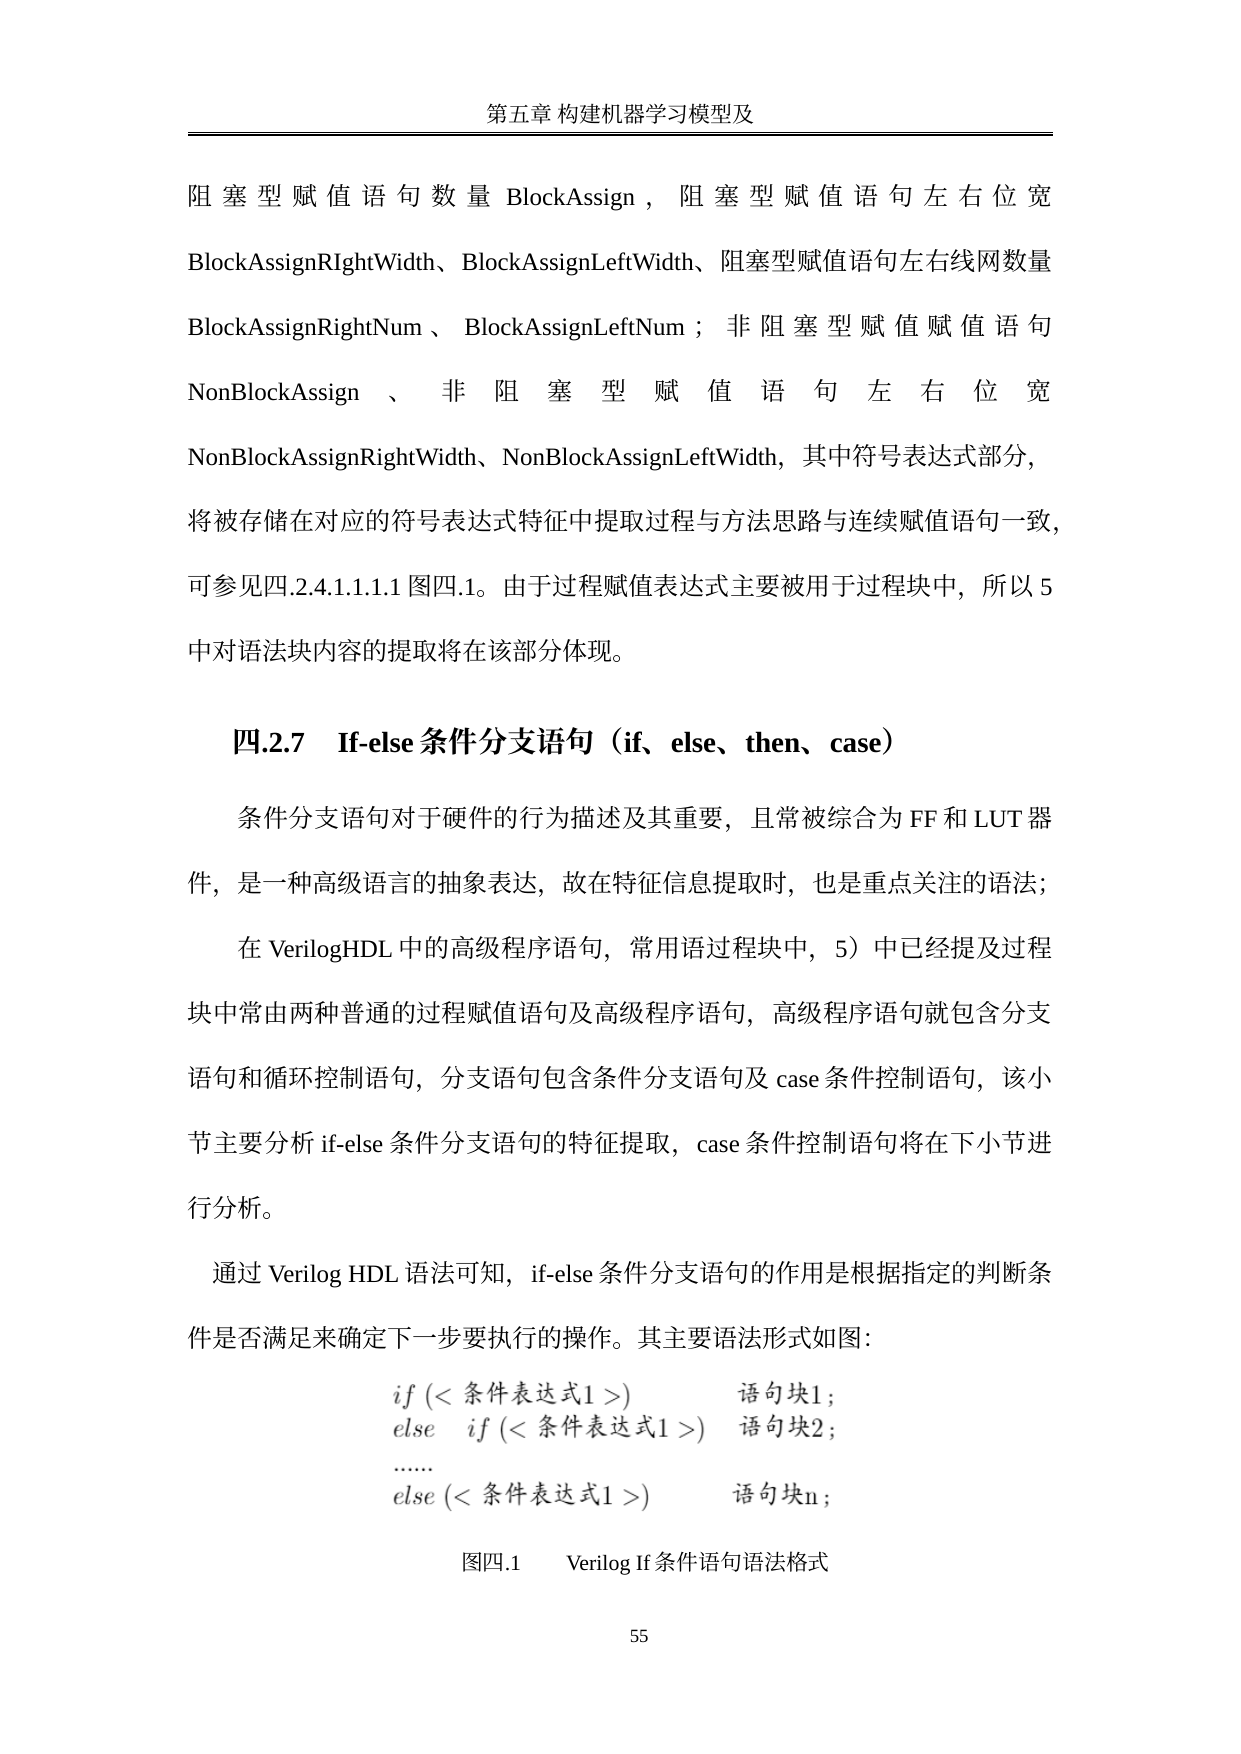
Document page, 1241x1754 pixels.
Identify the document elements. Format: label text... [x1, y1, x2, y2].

text 通过Verilog HDL语法可知，if-else条件分支语句的作用是根据指定的判断条件是否满足来确定下一步要执行的操作。其主要语法形式如图： [187, 1239, 1053, 1369]
text 条件分支语句对于硬件的行为描述及其重要，且常被综合为FF和LUT器件，是一种高级语言的抽象表达，故在特征信息提取时，也是重点关注的语法； [187, 784, 1053, 914]
picture [339, 1369, 926, 1529]
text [187, 162, 1053, 682]
subtitle If-else条件分支语句（if、else、then、case） [232, 707, 1053, 772]
text 在VerilogHDL中的高级程序语句，常用语过程块中，5）中已经提及过程块中常由两种普通的过程赋值语句及高级程序语句，高级程序语句就包含分支语句和循环控制语句，分支语句包含条件分支语句及case条件控制语句，该小节主要分析if-else条件分支语句的特征提取，case条件控制语句将在下小节进行分析。 [187, 914, 1053, 1239]
text Verilog If条件语句语法格式 [187, 1544, 1053, 1577]
